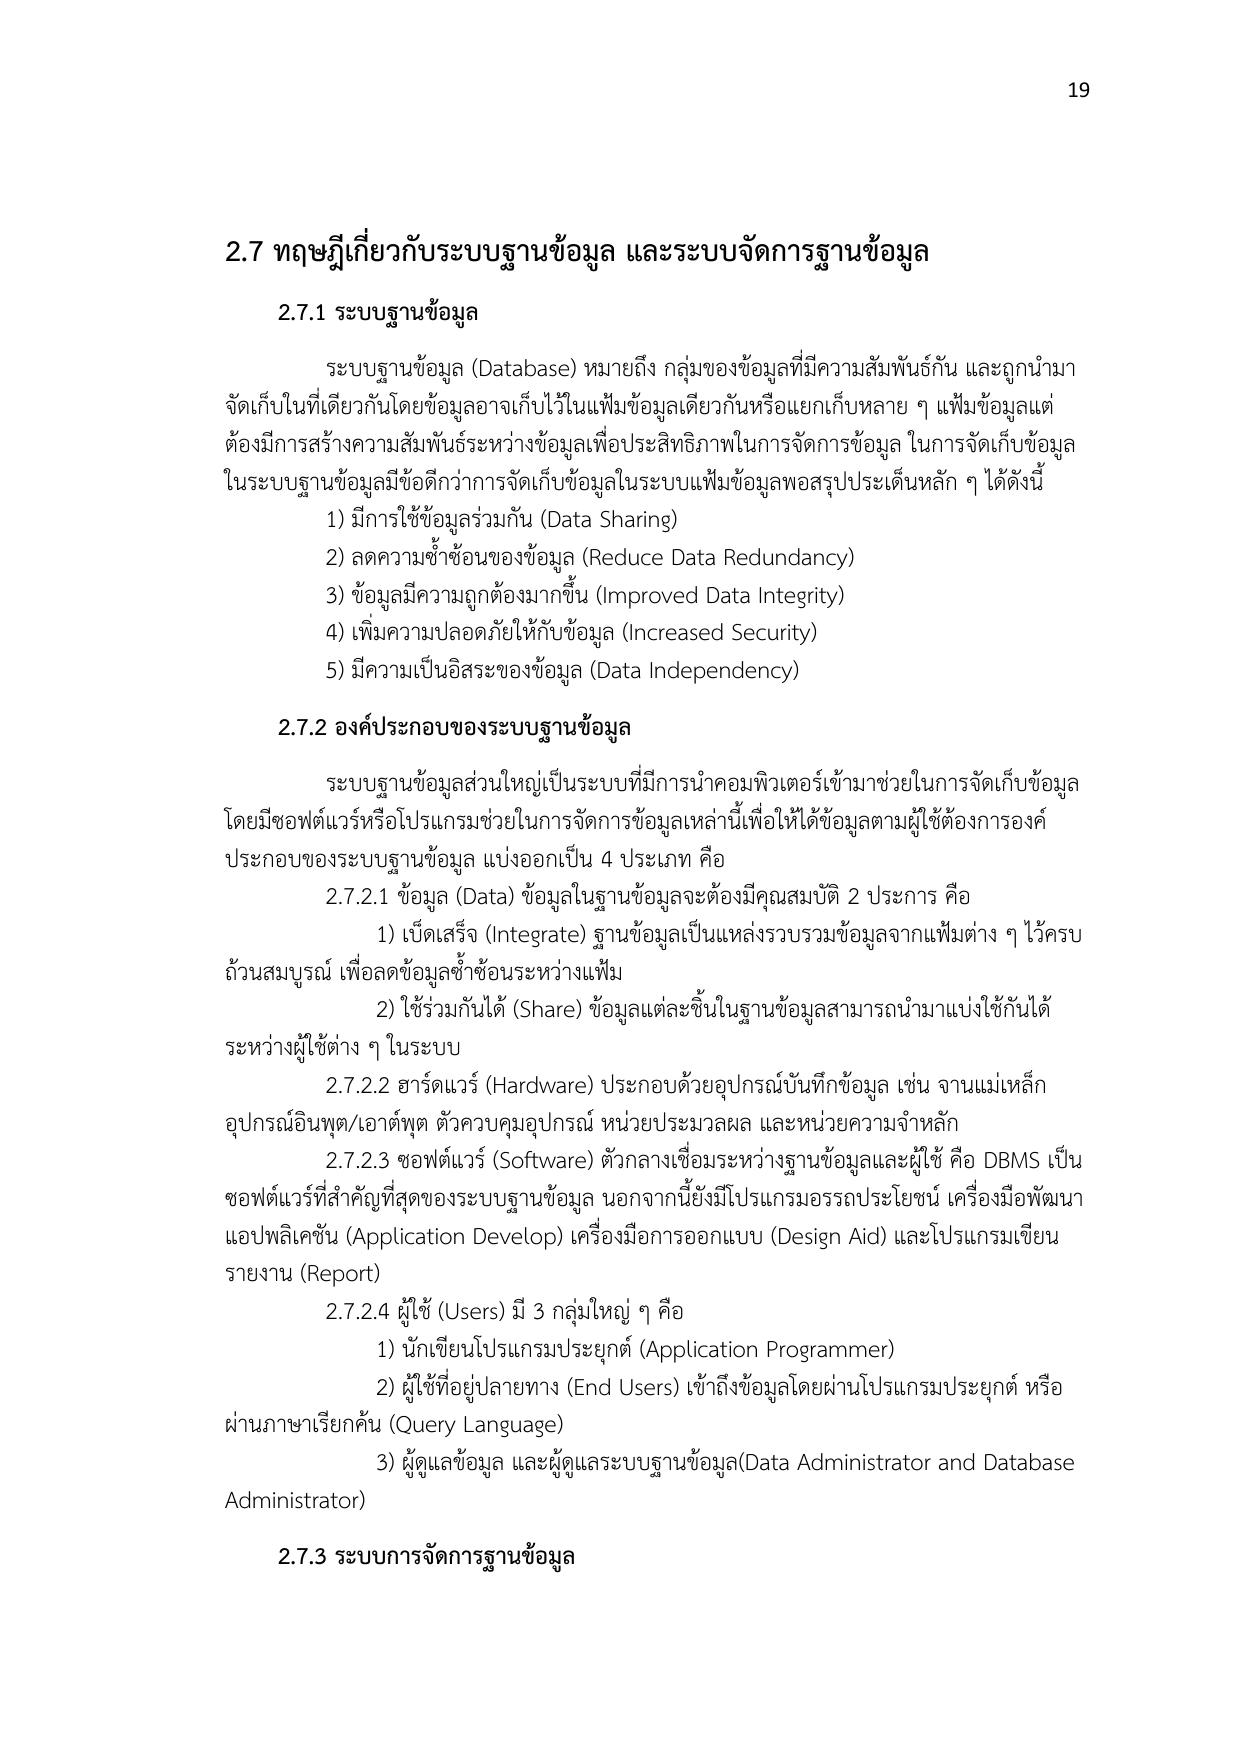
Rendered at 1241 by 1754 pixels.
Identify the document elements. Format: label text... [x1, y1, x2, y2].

text 2.7.2.4 ผู้ใช้ (Users) มี 3 กลุ่มใหญ่ ๆ คือ [225, 1290, 1090, 1328]
text 5) มีความเป็นอิสระของข้อมูล (Data Independency) [225, 649, 1090, 687]
text 2) ลดความซ้ำซ้อนของข้อมูล (Reduce Data Redundancy) [225, 536, 1090, 574]
text 2.7.3 ระบบการจัดการฐานข้อมูล [225, 1535, 1090, 1573]
text 2) ผู้ใช้ที่อยู่ปลายทาง (End Users) เข้าถึงข้อมูลโดยผ่านโปรแกรมประยุกต์ หรือผ่านภาษาเรียกค้น (Query Language) [225, 1366, 1090, 1441]
text 3) ข้อมูลมีความถูกต้องมากขึ้น (Improved Data Integrity) [225, 574, 1090, 611]
text ระบบฐานข้อมูลส่วนใหญ่เป็นระบบที่มีการนำคอมพิวเตอร์เข้ามาช่วยในการจัดเก็บข้อมูลโดยมีซอฟต์แวร์หรือโปรแกรมช่วยในการจัดการข้อมูลเหล่านี้เพื่อให้ได้ข้อมูลตามผู้ใช้ต้องการองค์ประกอบของระบบฐานข้อมูล แบ่งออกเป็น 4 ประเภท คือ [225, 762, 1090, 875]
text 2.7 ทฤษฎีเกี่ยวกับระบบฐานข้อมูล และระบบจัดการฐานข้อมูล [225, 225, 1090, 272]
text 3) ผู้ดูแลข้อมูล และผู้ดูแลระบบฐานข้อมูล(Data Administrator and Database Administrator) [225, 1441, 1090, 1516]
text 1) นักเขียนโปรแกรมประยุกต์ (Application Programmer) [225, 1328, 1090, 1366]
text 2.7.2.1 ข้อมูล (Data) ข้อมูลในฐานข้อมูลจะต้องมีคุณสมบัติ 2 ประการ คือ [225, 875, 1090, 913]
text 1) เบ็ดเสร็จ (Integrate) ฐานข้อมูลเป็นแหล่งรวบรวมข้อมูลจากแฟ้มต่าง ๆ ไว้ครบถ้วนสมบูรณ์ เพื่อลดข้อมูลซ้ำซ้อนระหว่างแฟ้ม [225, 913, 1090, 988]
text ระบบฐานข้อมูล (Database) หมายถึง กลุ่มของข้อมูลที่มีความสัมพันธ์กัน และถูกนำมาจัดเก็บในที่เดียวกันโดยข้อมูลอาจเก็บไว้ในแฟ้มข้อมูลเดียวกันหรือแยกเก็บหลาย ๆ แฟ้มข้อมูลแต่ต้องมีการสร้างความสัมพันธ์ระหว่างข้อมูลเพื่อประสิทธิภาพในการจัดการข้อมูล ในการจัดเก็บข้อมูลในระบบฐานข้อมูลมีข้อดีกว่าการจัดเก็บข้อมูลในระบบแฟ้มข้อมูลพอสรุปประเด็นหลัก ๆ ได้ดังนี้ [225, 347, 1090, 498]
text 1) มีการใช้ข้อมูลร่วมกัน (Data Sharing) [225, 498, 1090, 536]
text 2) ใช้ร่วมกันได้ (Share) ข้อมูลแต่ละชิ้นในฐานข้อมูลสามารถนำมาแบ่งใช้กันได้ระหว่างผู้ใช้ต่าง ๆ ในระบบ [225, 988, 1090, 1064]
text 2.7.2.2 ฮาร์ดแวร์ (Hardware) ประกอบด้วยอุปกรณ์บันทึกข้อมูล เช่น จานแม่เหล็ก อุปกรณ์อินพุต/เอาต์พุต ตัวควบคุมอุปกรณ์ หน่วยประมวลผล และหน่วยความจำหลัก [225, 1064, 1090, 1139]
text 4) เพิ่มความปลอดภัยให้กับข้อมูล (Increased Security) [225, 611, 1090, 649]
text 2.7.2 องค์ประกอบของระบบฐานข้อมูล [225, 706, 1090, 743]
text 2.7.1 ระบบฐานข้อมูล [225, 291, 1090, 329]
text 2.7.2.3 ซอฟต์แวร์ (Software) ตัวกลางเชื่อมระหว่างฐานข้อมูลและผู้ใช้ คือ DBMS เป็นซอฟต์แวร์ที่สำคัญที่สุดของระบบฐานข้อมูล นอกจากนี้ยังมีโปรแกรมอรรถประโยชน์ เครื่องมือพัฒนาแอปพลิเคชัน (Application Develop) เครื่องมือการออกแบบ (Design Aid) และโปรแกรมเขียนรายงาน (Report) [225, 1139, 1090, 1290]
